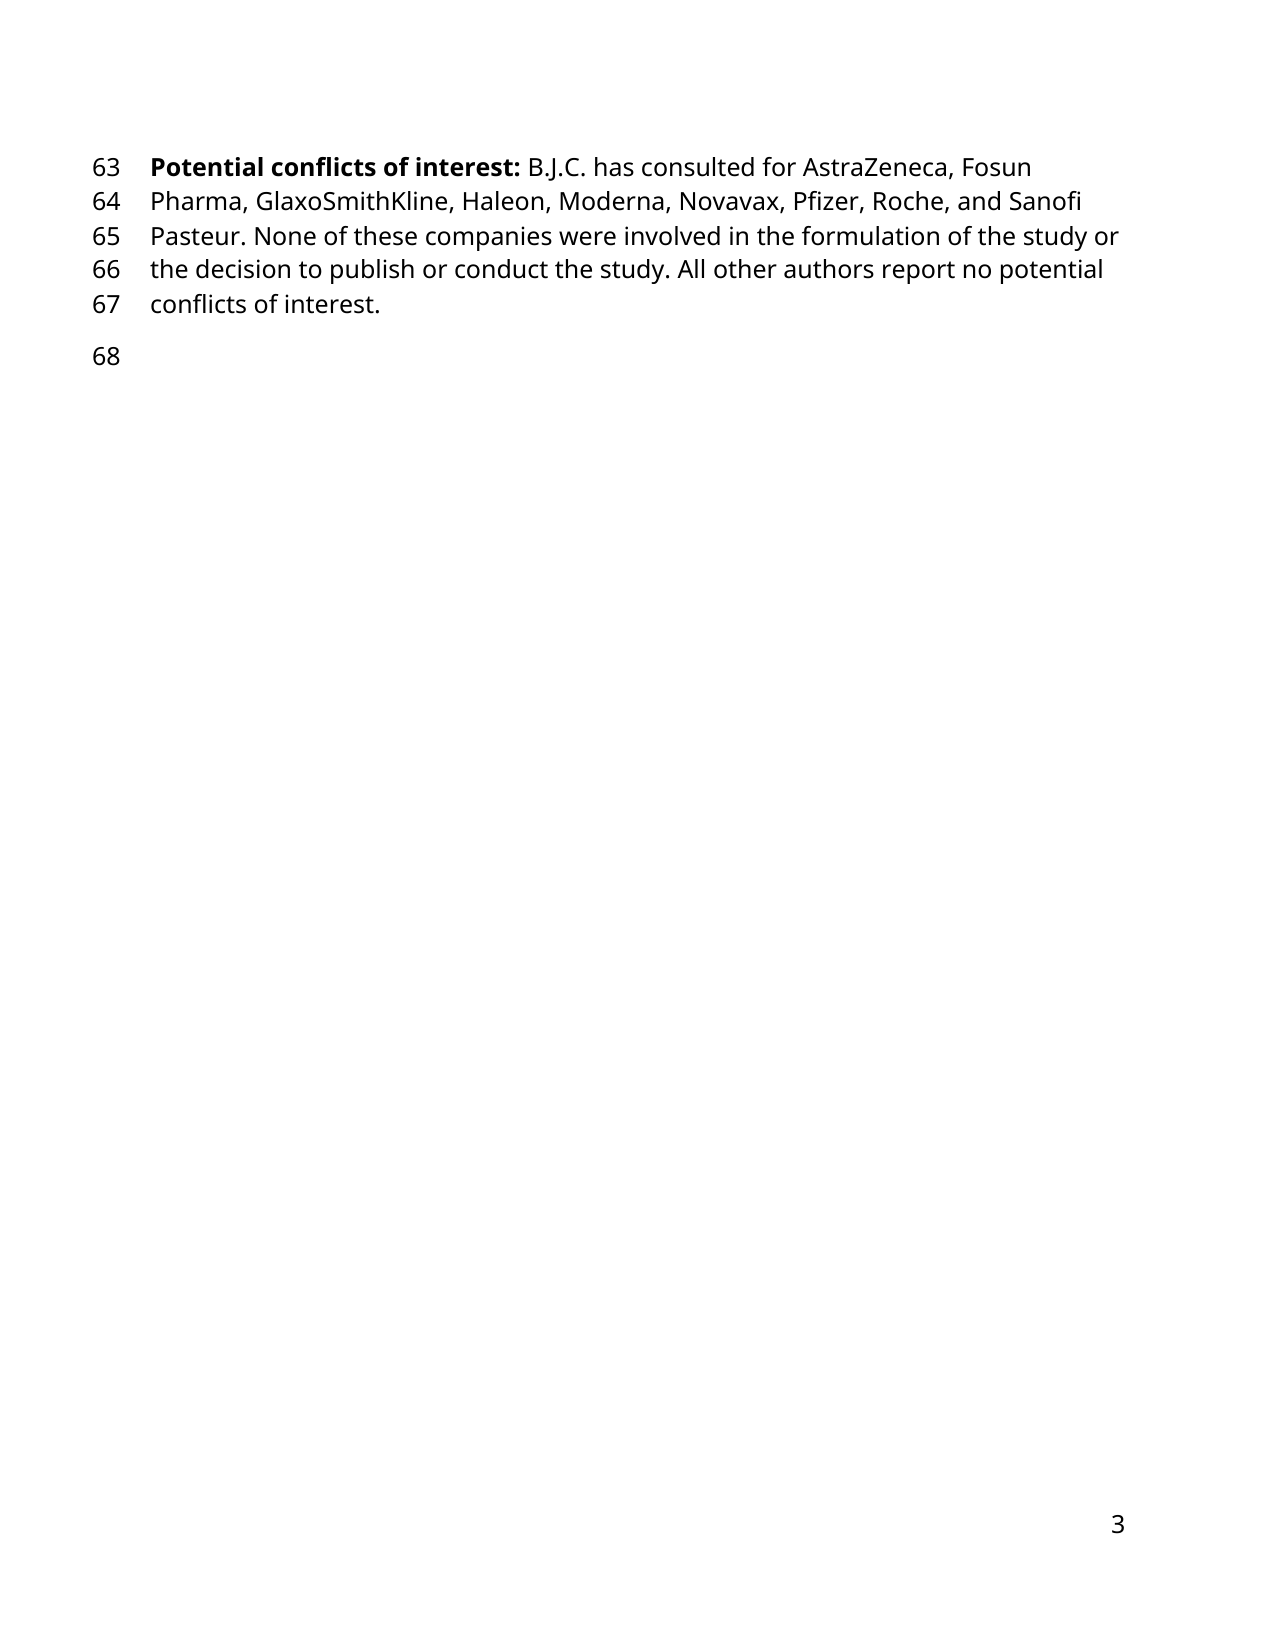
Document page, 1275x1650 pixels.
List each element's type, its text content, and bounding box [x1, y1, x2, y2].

text Potential conflicts of interest: B.J.C. has consulted for AstraZeneca, Fosun Pharma, GlaxoSmithKline, Haleon, Moderna, Novavax, Pfizer, Roche, and Sanofi Pasteur. None of these companies were involved in the formulation of the study or the decision to publish or conduct the study. All other authors report no potential conflicts of interest. [150, 150, 1125, 320]
